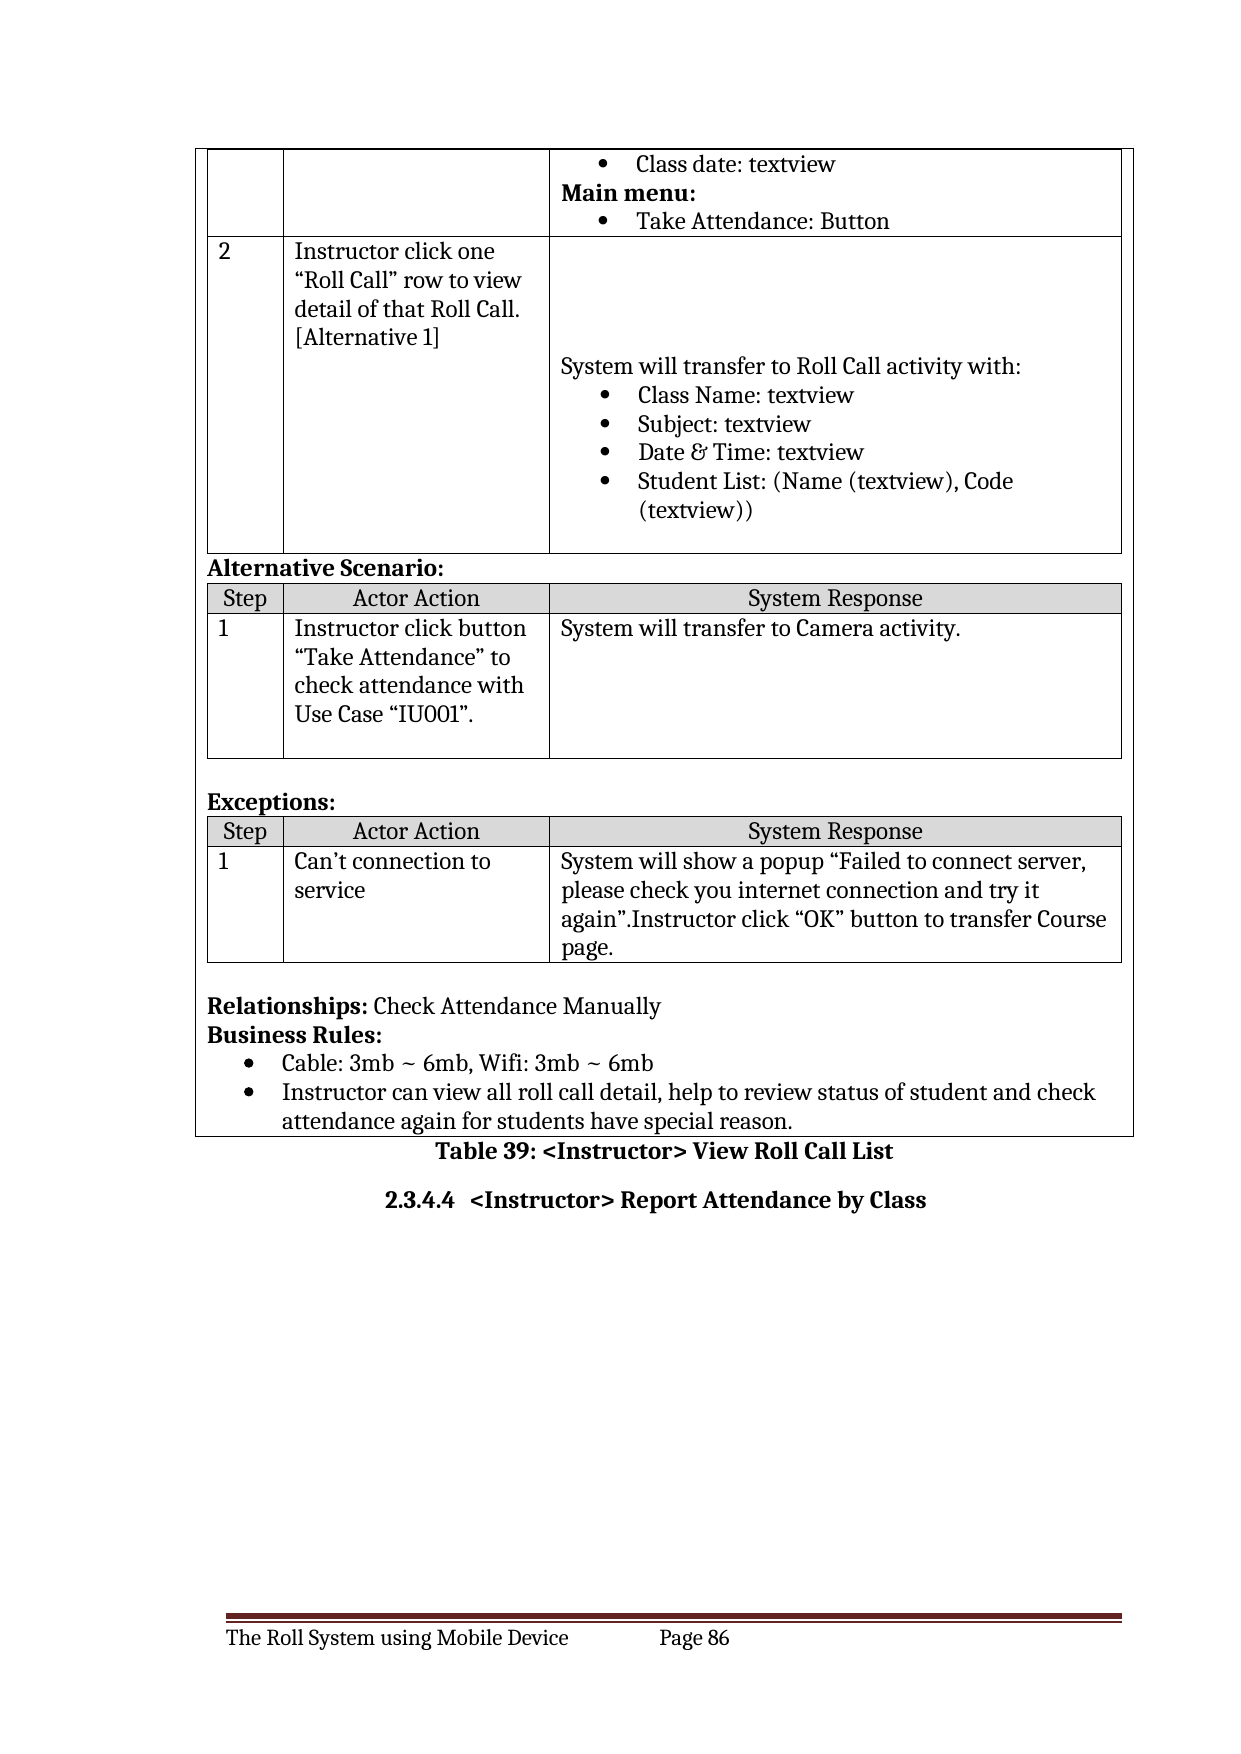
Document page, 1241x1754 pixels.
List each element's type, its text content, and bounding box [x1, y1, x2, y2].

subtitle <Instructor> Report Attendance by Class [385, 1186, 1122, 1215]
text Table 39: <Instructor> View Roll Call List [207, 1137, 1122, 1165]
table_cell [196, 149, 1133, 1136]
